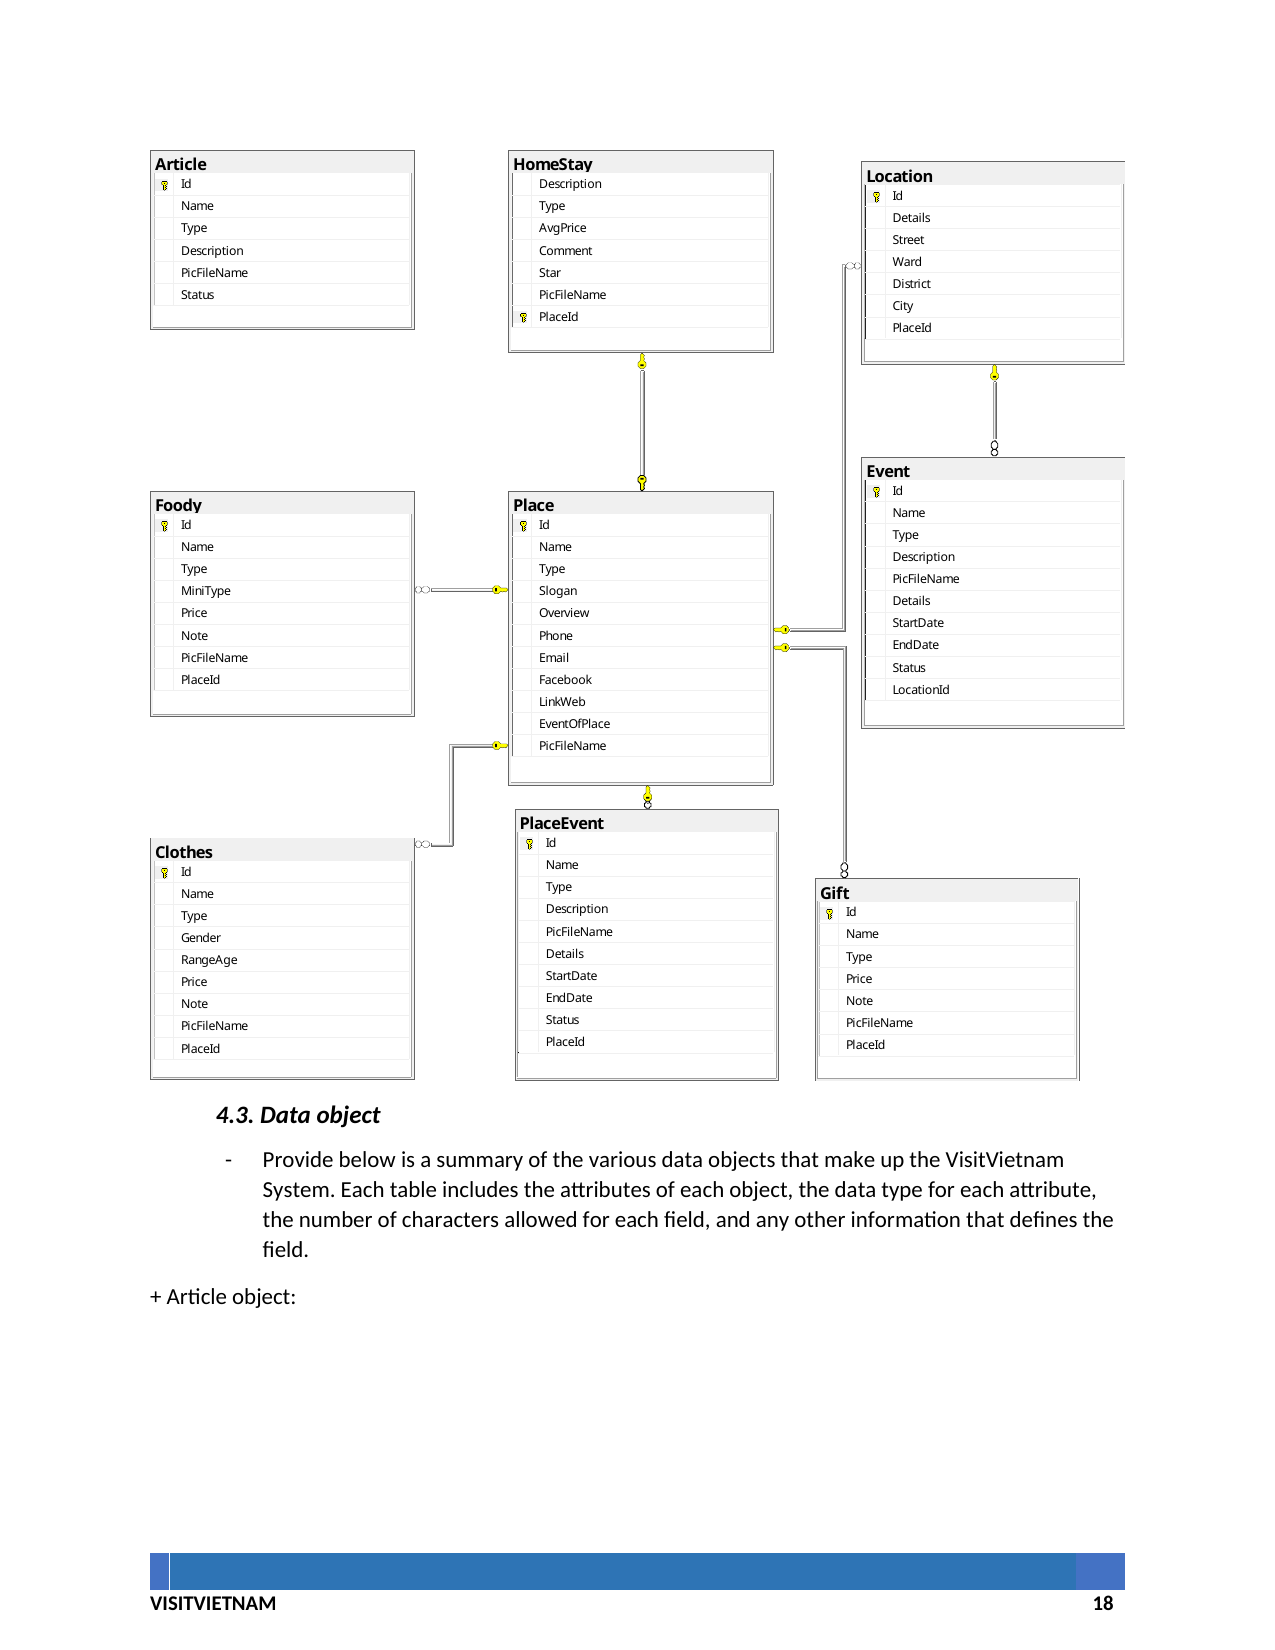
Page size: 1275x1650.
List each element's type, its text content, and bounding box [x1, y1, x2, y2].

list Provide below is a summary of the various data objects that make up the VisitVietnam System. Each table includes the attributes of each object, the data type for each attribute, the number of characters allowed for each field, and any other information that defines the field. [225, 1145, 1125, 1264]
text Data object [216, 1099, 1125, 1130]
text + Article object: [150, 1282, 1125, 1311]
